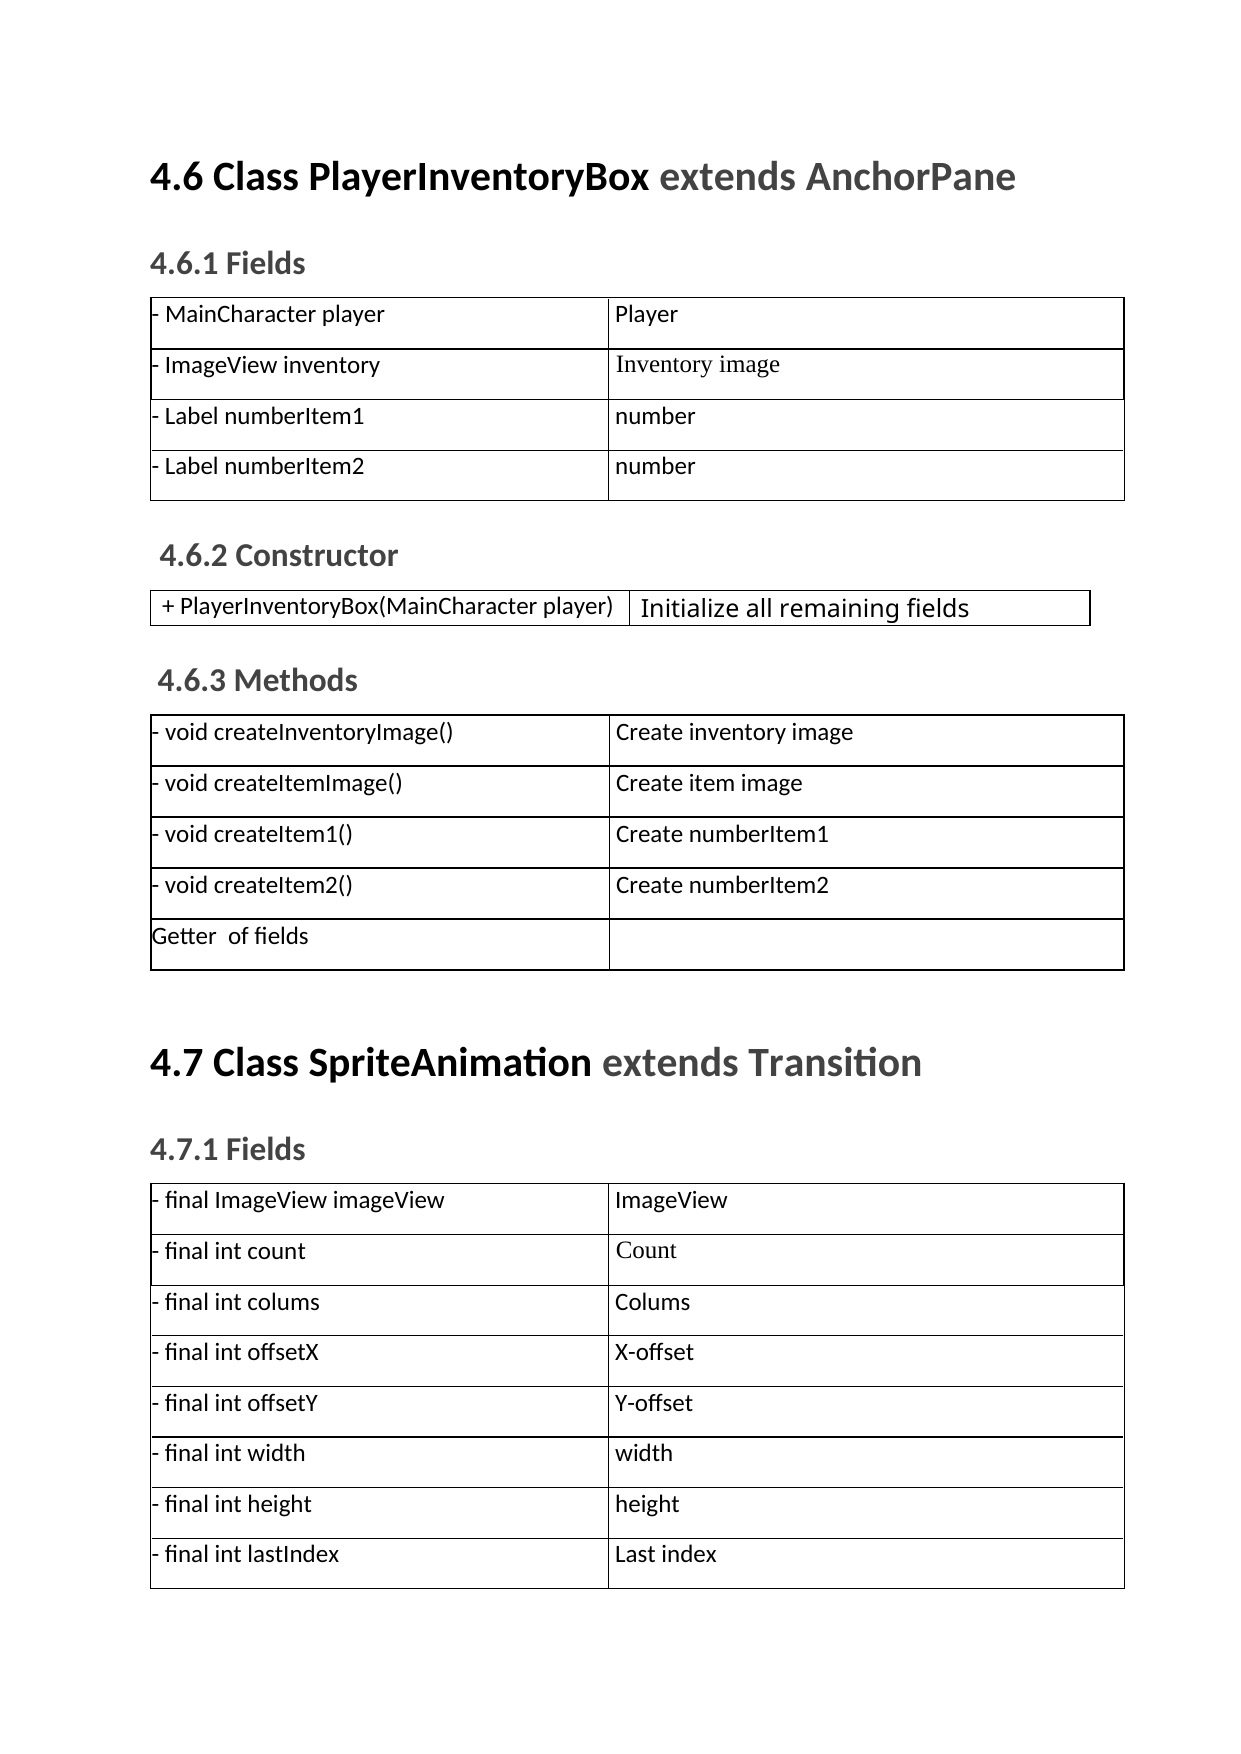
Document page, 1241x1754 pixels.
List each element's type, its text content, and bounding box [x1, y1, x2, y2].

subtitle 4.6.3 Methods [150, 659, 1090, 700]
subtitle 4.6.1 Fields [150, 242, 1090, 282]
table_cell Colums [609, 1286, 1124, 1335]
table_cell Count [609, 1235, 1123, 1285]
table_cell - final int offsetX [151, 1336, 608, 1386]
table_cell - void createItemImage() [152, 767, 609, 816]
table_cell Last index [609, 1538, 1124, 1588]
table_cell - final int lastIndex [151, 1539, 608, 1588]
table_cell Inventory image [609, 350, 1123, 399]
table_header - void createInventoryImage() [152, 716, 609, 765]
table_cell - final int count [152, 1235, 608, 1285]
table_cell number [609, 450, 1124, 500]
table_header ImageView [609, 1184, 1123, 1234]
subtitle 4.6 Class PlayerInventoryBox extends AnchorPane [150, 150, 1090, 201]
subtitle 4.7 Class SpriteAnimation extends Transition [150, 1036, 1090, 1087]
table_cell Create numberItem1 [610, 818, 1123, 867]
subtitle 4.6.2 Constructor [150, 534, 1090, 575]
table_header + PlayerInventoryBox(MainCharacter player) [151, 591, 629, 624]
table_cell [610, 920, 1123, 969]
table_cell - void createItem2() [152, 869, 609, 918]
table_cell - final int height [151, 1488, 608, 1537]
table_cell Create numberItem2 [610, 869, 1123, 918]
table_cell height [609, 1487, 1124, 1537]
table_cell Create item image [610, 767, 1123, 816]
table_header Create inventory image [610, 716, 1123, 765]
table_cell Getter of fields [152, 920, 609, 969]
table_cell - final int offsetY [151, 1387, 608, 1436]
table_cell Y-offset [609, 1386, 1124, 1436]
table_header Initialize all remaining fields [630, 591, 1089, 624]
table_cell - void createItem1() [152, 818, 609, 867]
table_header - final ImageView imageView [152, 1184, 608, 1234]
table_header - MainCharacter player [152, 298, 608, 348]
table_cell X-offset [609, 1335, 1124, 1386]
table_cell - final int colums [151, 1286, 608, 1335]
table_cell - Label numberItem2 [151, 451, 608, 500]
subtitle 4.7.1 Fields [150, 1128, 1090, 1168]
table_cell - Label numberItem1 [151, 400, 608, 449]
table_cell - ImageView inventory [152, 350, 608, 399]
table_header Player [609, 298, 1123, 348]
table_cell - final int width [151, 1437, 608, 1487]
table_cell number [609, 400, 1124, 449]
table_cell width [609, 1436, 1124, 1487]
